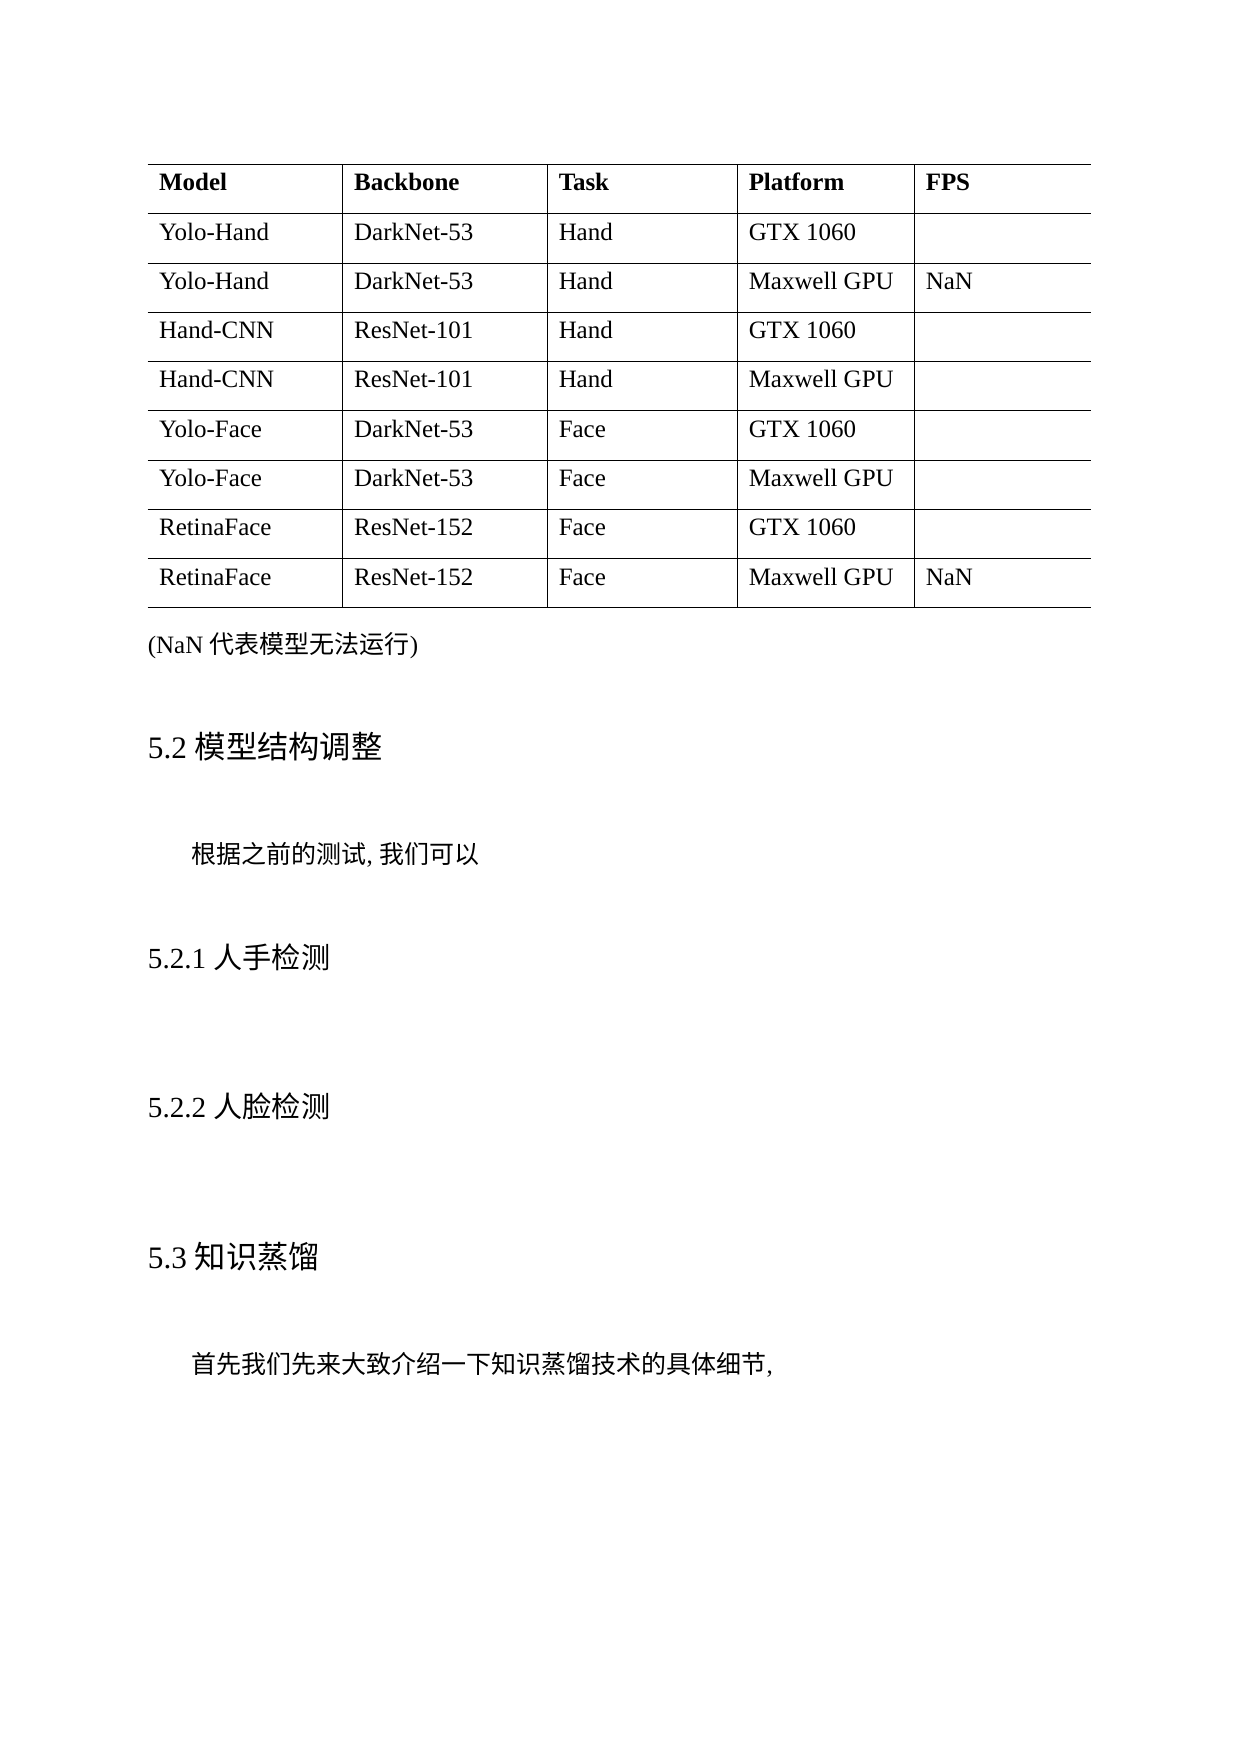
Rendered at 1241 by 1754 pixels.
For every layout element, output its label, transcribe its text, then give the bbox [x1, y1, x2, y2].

table_cell Face [548, 510, 737, 558]
table_cell [915, 461, 1091, 509]
table_cell Hand [548, 264, 737, 312]
table_cell ResNet-152 [343, 559, 547, 607]
table_cell GTX 1060 [738, 510, 914, 558]
table_cell RetinaFace [148, 559, 342, 607]
table_cell Maxwell GPU [738, 559, 914, 607]
table_header Task [548, 165, 737, 213]
table_header Model [148, 165, 342, 213]
table_cell ResNet-101 [343, 313, 547, 361]
table_header FPS [915, 165, 1091, 213]
table_header Platform [738, 165, 914, 213]
subtitle 5.2 模型结构调整 [148, 711, 1092, 779]
table_cell ResNet-152 [343, 510, 547, 558]
table_cell Maxwell GPU [738, 362, 914, 410]
table_cell ResNet-101 [343, 362, 547, 410]
table_cell [915, 362, 1091, 410]
subtitle 5.3 知识蒸馏 [148, 1222, 1092, 1290]
table_cell Hand-CNN [148, 362, 342, 410]
table_cell NaN [915, 264, 1091, 312]
table_cell [915, 510, 1091, 558]
table_cell [915, 411, 1091, 459]
table_cell DarkNet-53 [343, 411, 547, 459]
table_cell GTX 1060 [738, 411, 914, 459]
table_cell NaN [915, 559, 1091, 607]
text 首先我们先来大致介绍一下知识蒸馏技术的具体细节, [148, 1328, 1092, 1396]
table_cell [915, 214, 1091, 262]
table_cell Yolo-Hand [148, 214, 342, 262]
table_cell Hand-CNN [148, 313, 342, 361]
table_cell GTX 1060 [738, 313, 914, 361]
table_cell Face [548, 411, 737, 459]
text (NaN 代表模型无法运行) [148, 608, 1092, 676]
table_cell Face [548, 461, 737, 509]
table_cell DarkNet-53 [343, 264, 547, 312]
table_header Backbone [343, 165, 547, 213]
text 根据之前的测试, 我们可以 [148, 819, 1092, 887]
table_cell Yolo-Face [148, 411, 342, 459]
table_cell RetinaFace [148, 510, 342, 558]
table_cell Yolo-Hand [148, 264, 342, 312]
table_cell Face [548, 559, 737, 607]
table_cell Yolo-Face [148, 461, 342, 509]
table_cell Hand [548, 362, 737, 410]
table_cell GTX 1060 [738, 214, 914, 262]
subtitle 5.2.2 人脸检测 [148, 1072, 1092, 1140]
subtitle 5.2.1 人手检测 [148, 922, 1092, 990]
table_cell Hand [548, 214, 737, 262]
table_cell Maxwell GPU [738, 264, 914, 312]
table_cell Hand [548, 313, 737, 361]
table_cell [915, 313, 1091, 361]
table_cell Maxwell GPU [738, 461, 914, 509]
table_cell DarkNet-53 [343, 214, 547, 262]
table_cell DarkNet-53 [343, 461, 547, 509]
